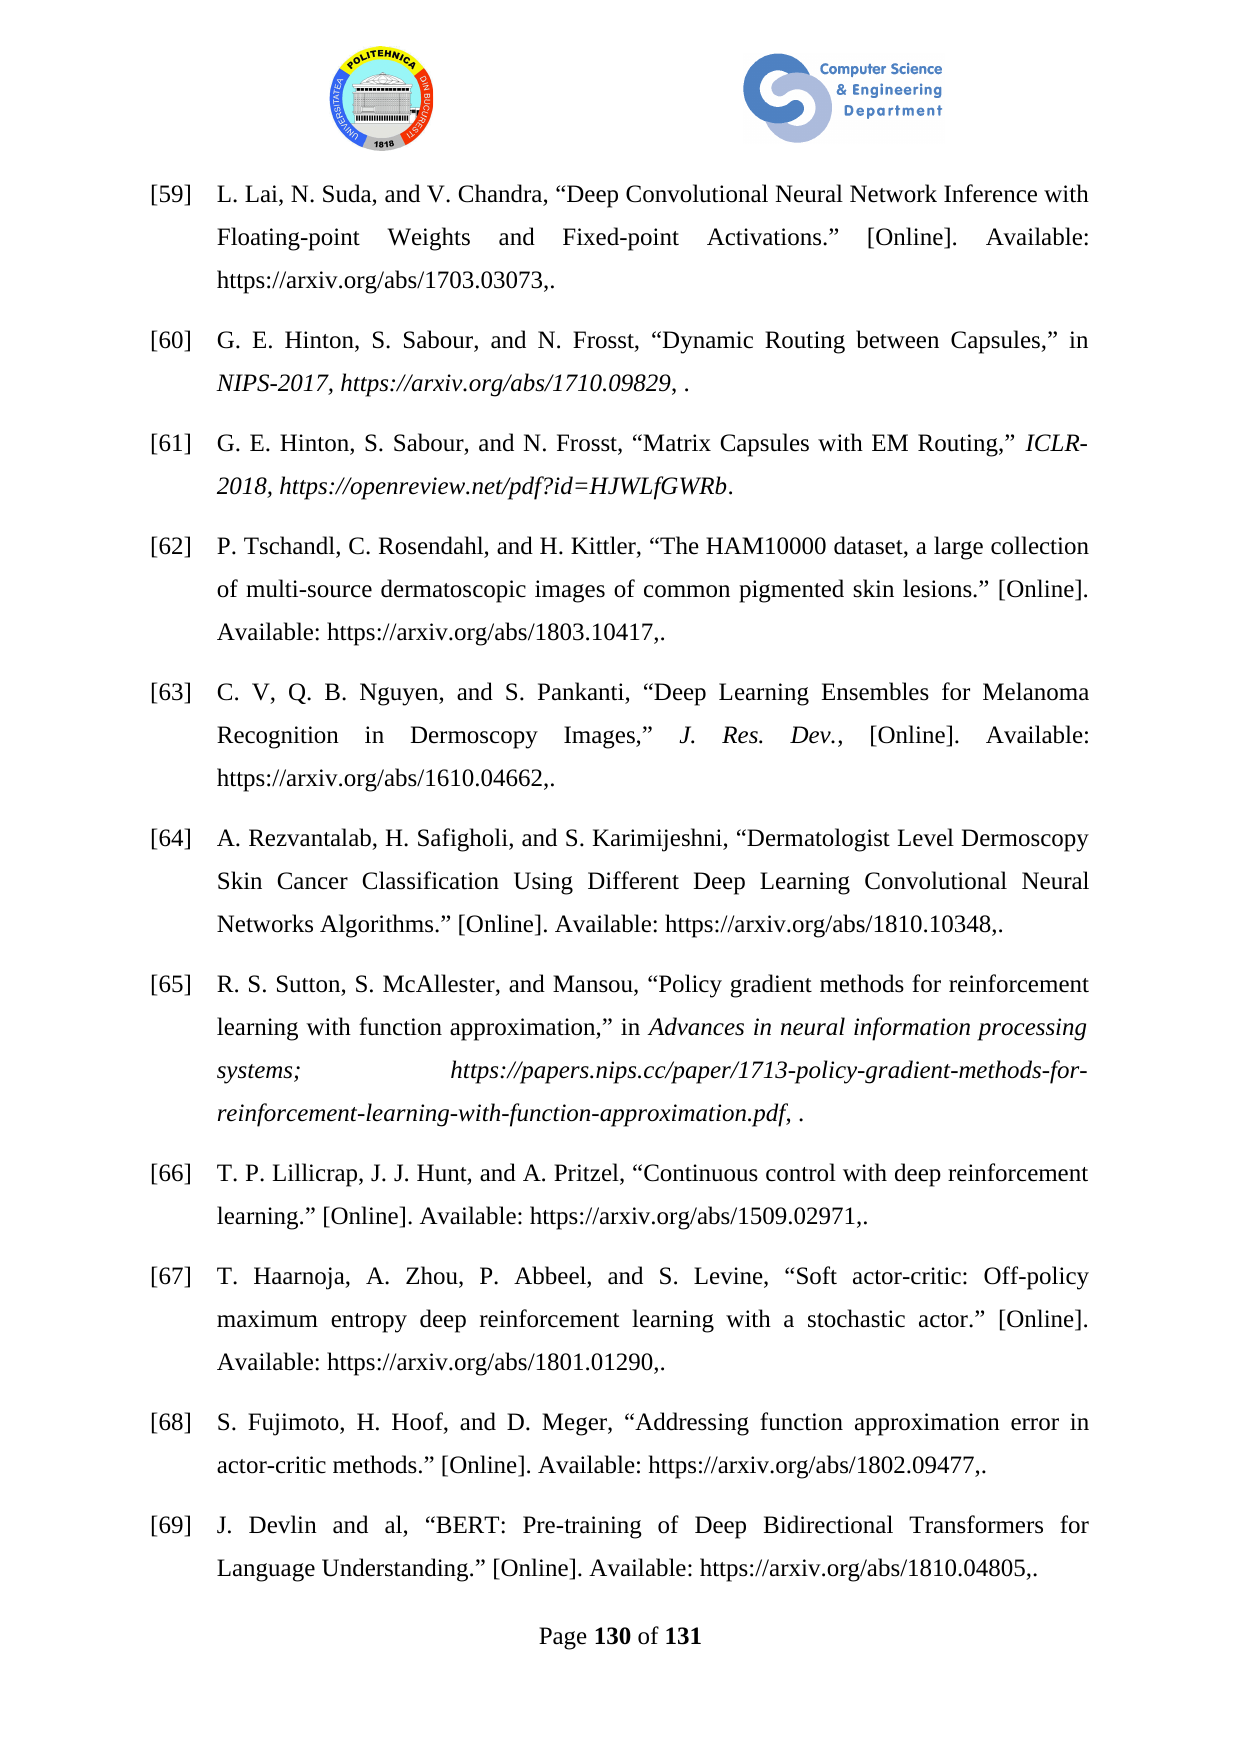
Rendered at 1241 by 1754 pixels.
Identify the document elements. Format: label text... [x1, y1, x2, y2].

text [64] A. Rezvantalab, H. Safigholi, and S. Karimijeshni, “Dermatologist Level Dermoscopy Skin Cancer Classification Using Different Deep Learning Convolutional Neural Networks Algorithms.” [Online]. Available: https://arxiv.org/abs/1810.10348,. [150, 823, 1090, 938]
text [61] G. E. Hinton, S. Sabour, and N. Frosst, “Matrix Capsules with EM Routing,” ICLR-2018, https://openreview.net/pdf?id=HJWLfGWRb. [150, 428, 1090, 500]
text [67] T. Haarnoja, A. Zhou, P. Abbeel, and S. Levine, “Soft actor-critic: Off-policy maximum entropy deep reinforcement learning with a stochastic actor.” [Online]. Available: https://arxiv.org/abs/1801.01290,. [150, 1261, 1090, 1376]
text [69] J. Devlin and al, “BERT: Pre-training of Deep Bidirectional Transformers for Language Understanding.” [Online]. Available: https://arxiv.org/abs/1810.04805,. [150, 1510, 1090, 1582]
picture [742, 53, 946, 144]
picture [329, 46, 434, 151]
text [65] R. S. Sutton, S. McAllester, and Mansou, “Policy gradient methods for reinforcement learning with function approximation,” in Advances in neural information processing systems; https://papers.nips.cc/paper/1713-policy-gradient-methods-for-reinforcement-learning-with-function-approximation.pdf, . [150, 969, 1090, 1127]
text [66] T. P. Lillicrap, J. J. Hunt, and A. Pritzel, “Continuous control with deep reinforcement learning.” [Online]. Available: https://arxiv.org/abs/1509.02971,. [150, 1158, 1090, 1230]
text [59] L. Lai, N. Suda, and V. Chandra, “Deep Convolutional Neural Network Inference with Floating-point Weights and Fixed-point Activations.” [Online]. Available: https://arxiv.org/abs/1703.03073,. [150, 179, 1090, 294]
text [62] P. Tschandl, C. Rosendahl, and H. Kittler, “The HAM10000 dataset, a large collection of multi-source dermatoscopic images of common pigmented skin lesions.” [Online]. Available: https://arxiv.org/abs/1803.10417,. [150, 531, 1090, 646]
text [68] S. Fujimoto, H. Hoof, and D. Meger, “Addressing function approximation error in actor-critic methods.” [Online]. Available: https://arxiv.org/abs/1802.09477,. [150, 1407, 1090, 1479]
text [63] C. V, Q. B. Nguyen, and S. Pankanti, “Deep Learning Ensembles for Melanoma Recognition in Dermoscopy Images,” J. Res. Dev., [Online]. Available: https://arxiv.org/abs/1610.04662,. [150, 677, 1090, 792]
text [60] G. E. Hinton, S. Sabour, and N. Frosst, “Dynamic Routing between Capsules,” in NIPS-2017, https://arxiv.org/abs/1710.09829, . [150, 325, 1090, 397]
